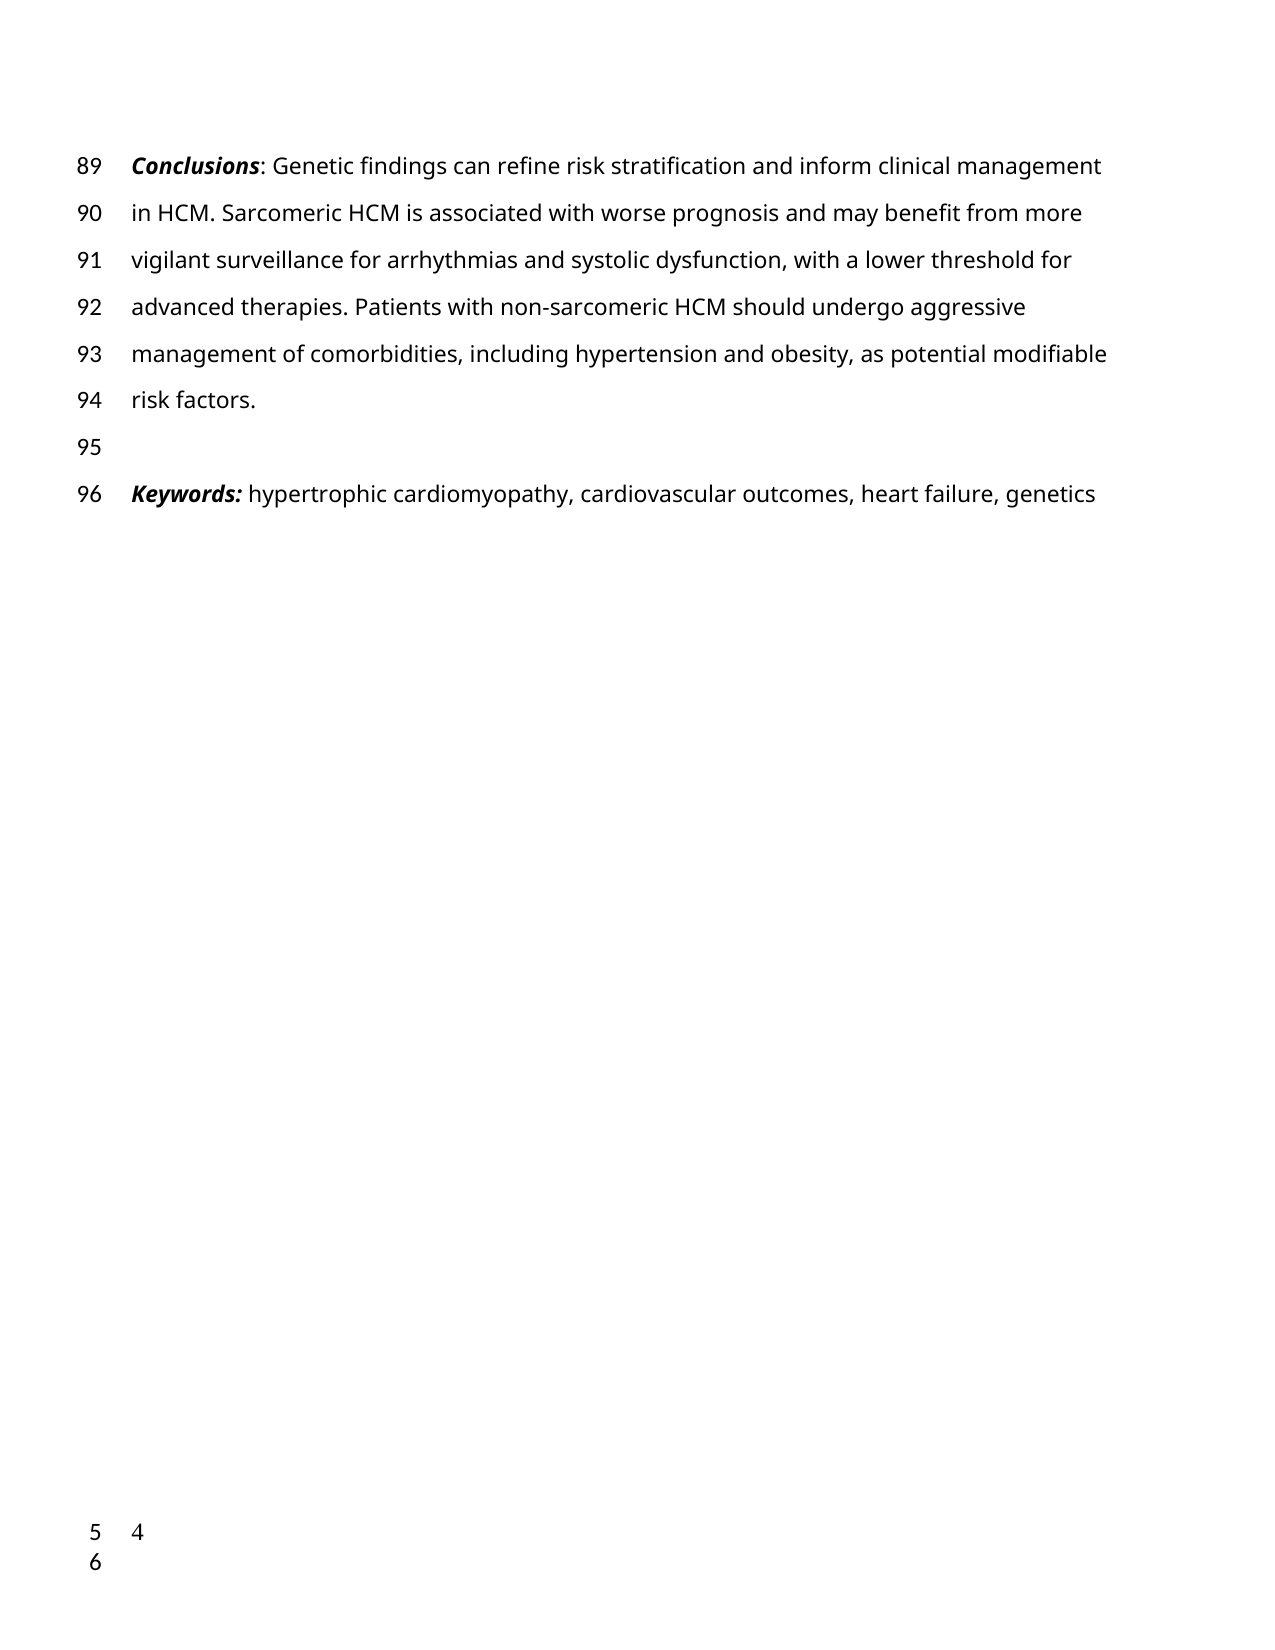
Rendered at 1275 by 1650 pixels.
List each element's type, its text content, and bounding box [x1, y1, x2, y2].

text Conclusions: Genetic findings can refine risk stratification and inform clinical management in HCM. Sarcomeric HCM is associated with worse prognosis and may benefit from more vigilant surveillance for arrhythmias and systolic dysfunction, with a lower threshold for advanced therapies. Patients with non-sarcomeric HCM should undergo aggressive management of comorbidities, including hypertension and obesity, as potential modifiable risk factors. [131, 150, 1125, 416]
text Keywords: hypertrophic cardiomyopathy, cardiovascular outcomes, heart failure, genetics [131, 478, 1125, 509]
